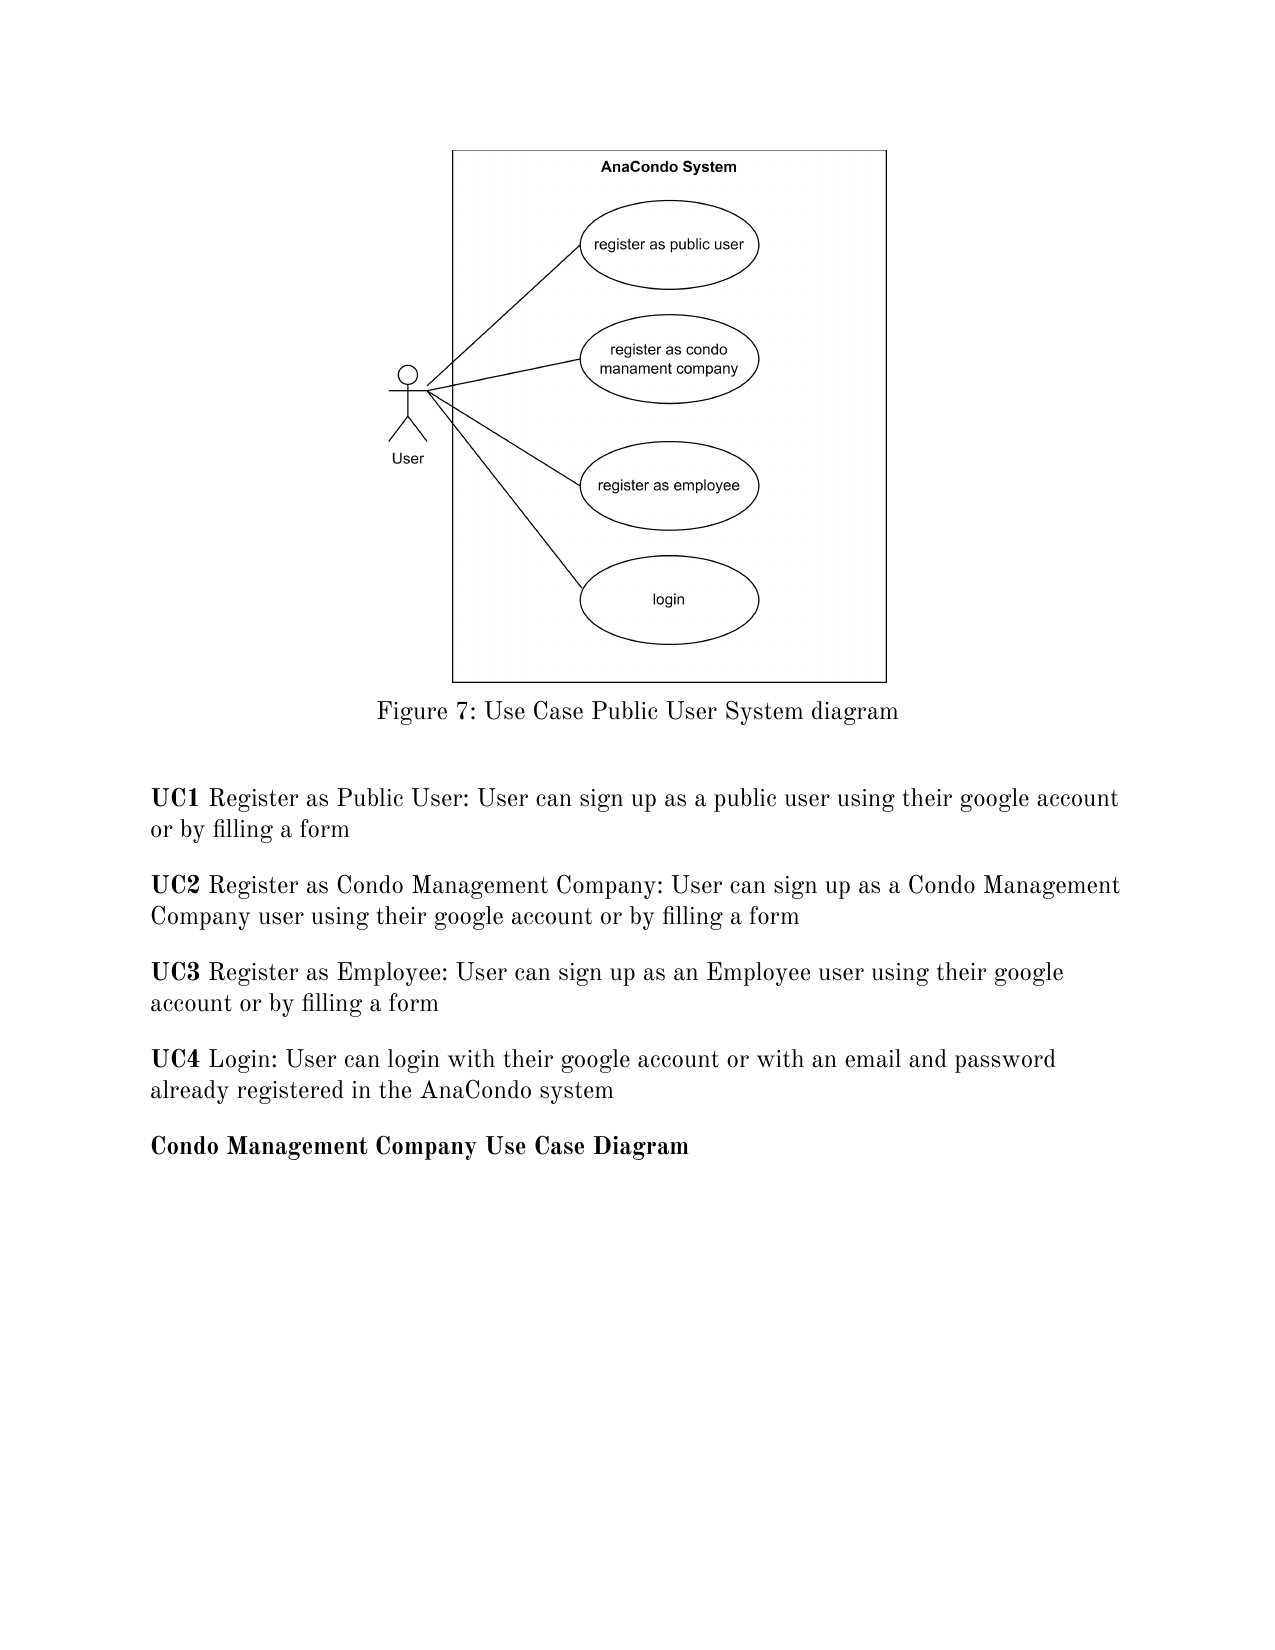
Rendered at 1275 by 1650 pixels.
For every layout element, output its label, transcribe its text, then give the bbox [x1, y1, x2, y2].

text Condo Management Company Use Case Diagram [150, 1129, 1125, 1160]
text Figure 7: Use Case Public User System diagram [150, 695, 1125, 726]
text UC3 Register as Employee: User can sign up as an Employee user using their google account or by filling a form [150, 955, 1125, 1017]
text UC1 Register as Public User: User can sign up as a public user using their google account or by filling a form [150, 782, 1125, 843]
picture [388, 150, 887, 683]
text UC4 Login: User can login with their google account or with an email and password already registered in the AnaCondo system [150, 1042, 1125, 1104]
text UC2 Register as Condo Management Company: User can sign up as a Condo Management Company user using their google account or by filling a form [150, 868, 1125, 930]
